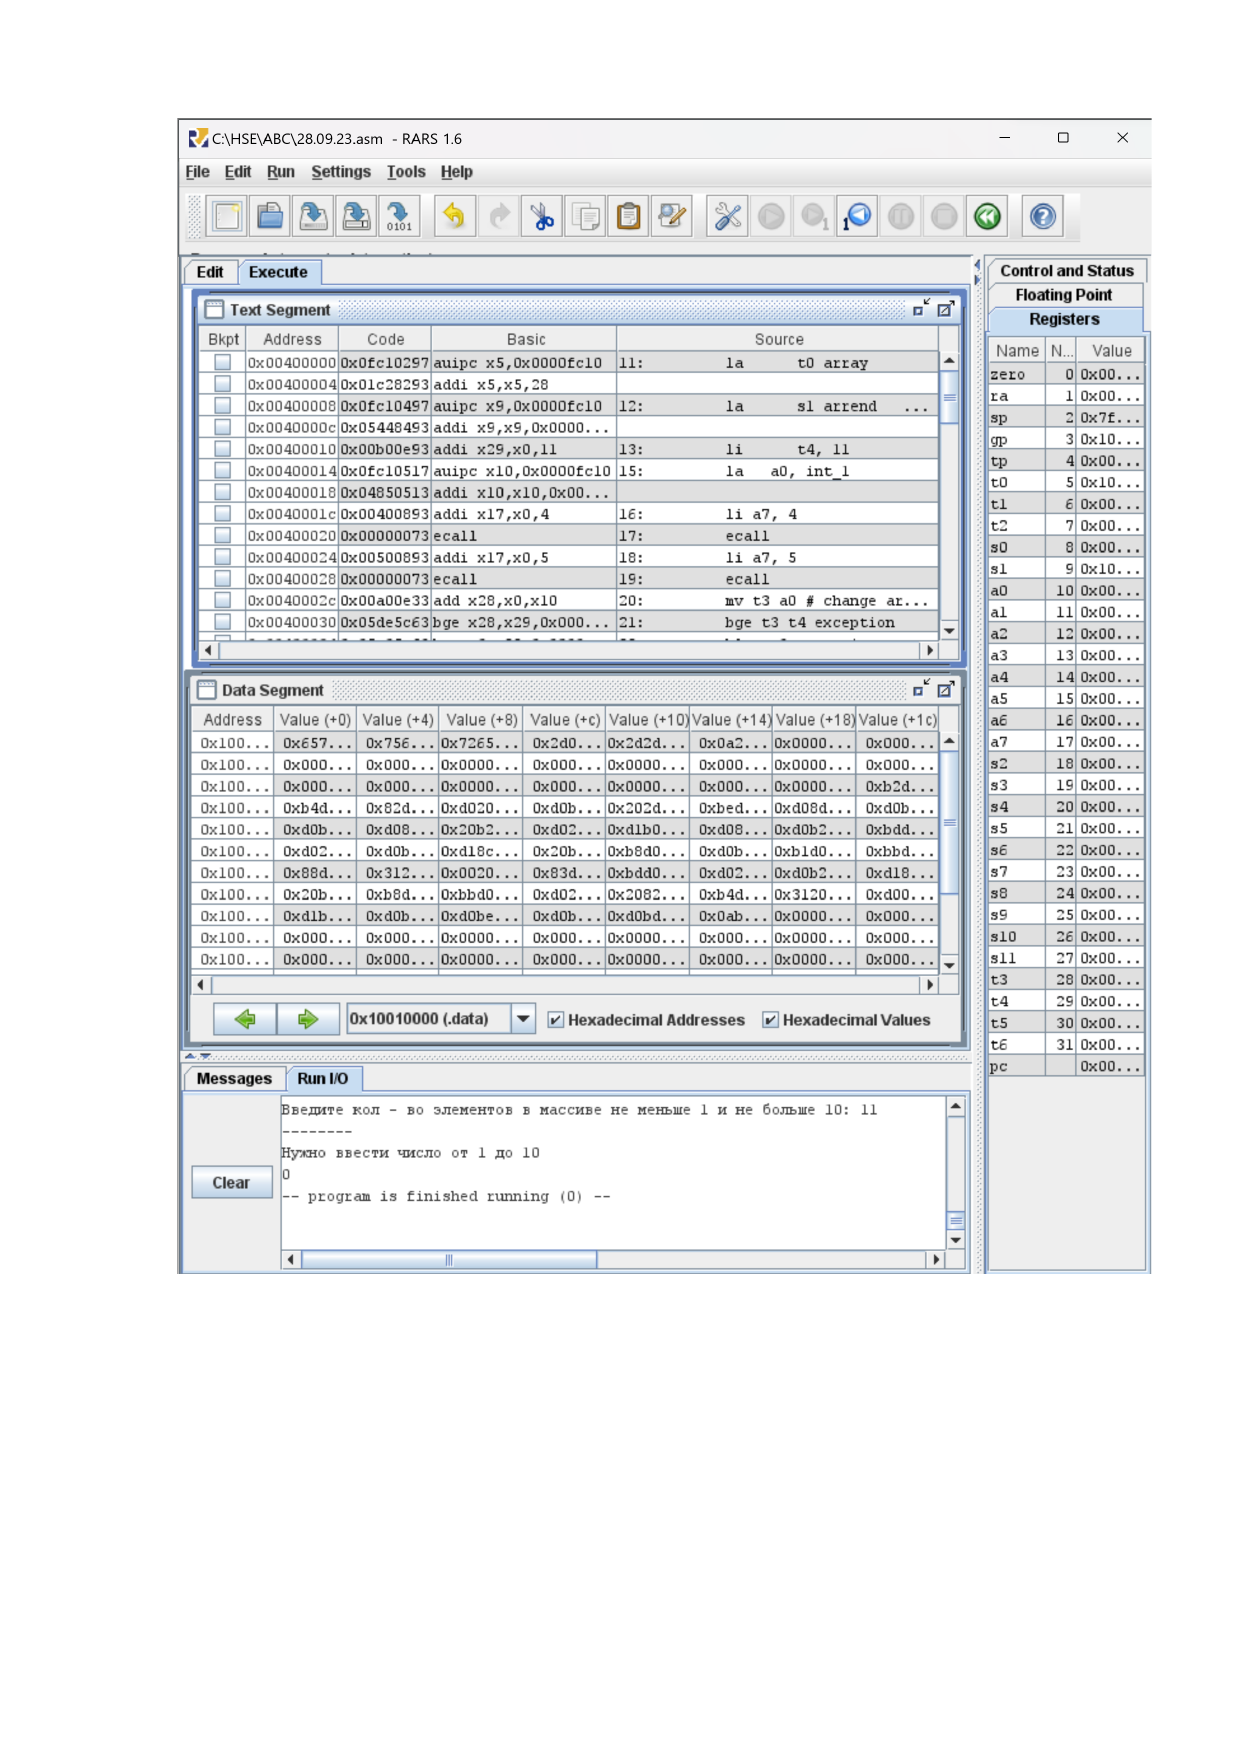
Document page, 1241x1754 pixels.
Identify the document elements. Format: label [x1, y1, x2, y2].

picture [177, 118, 1152, 1274]
